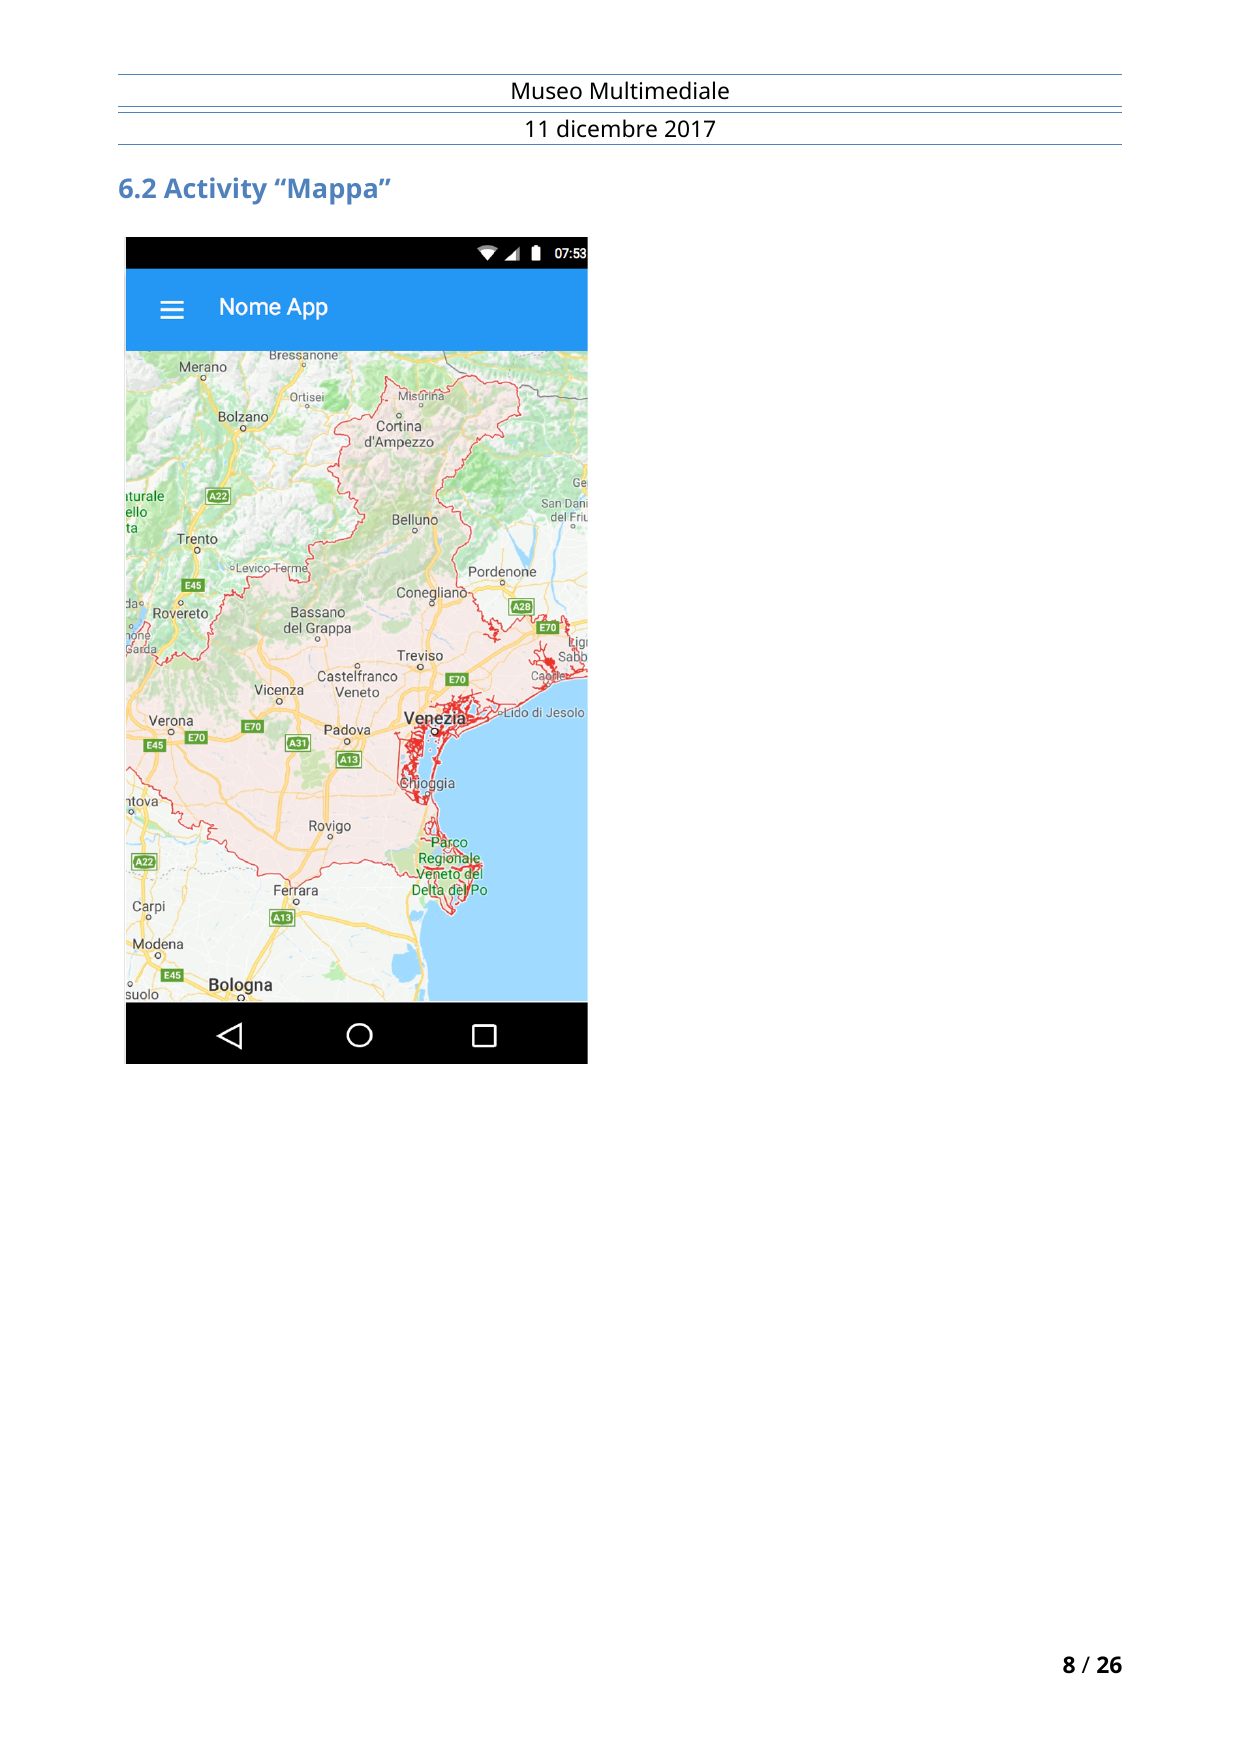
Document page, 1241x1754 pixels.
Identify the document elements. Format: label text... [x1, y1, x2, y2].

picture [124, 237, 588, 1064]
subtitle 6.2 Activity “Mappa” [118, 170, 1122, 207]
